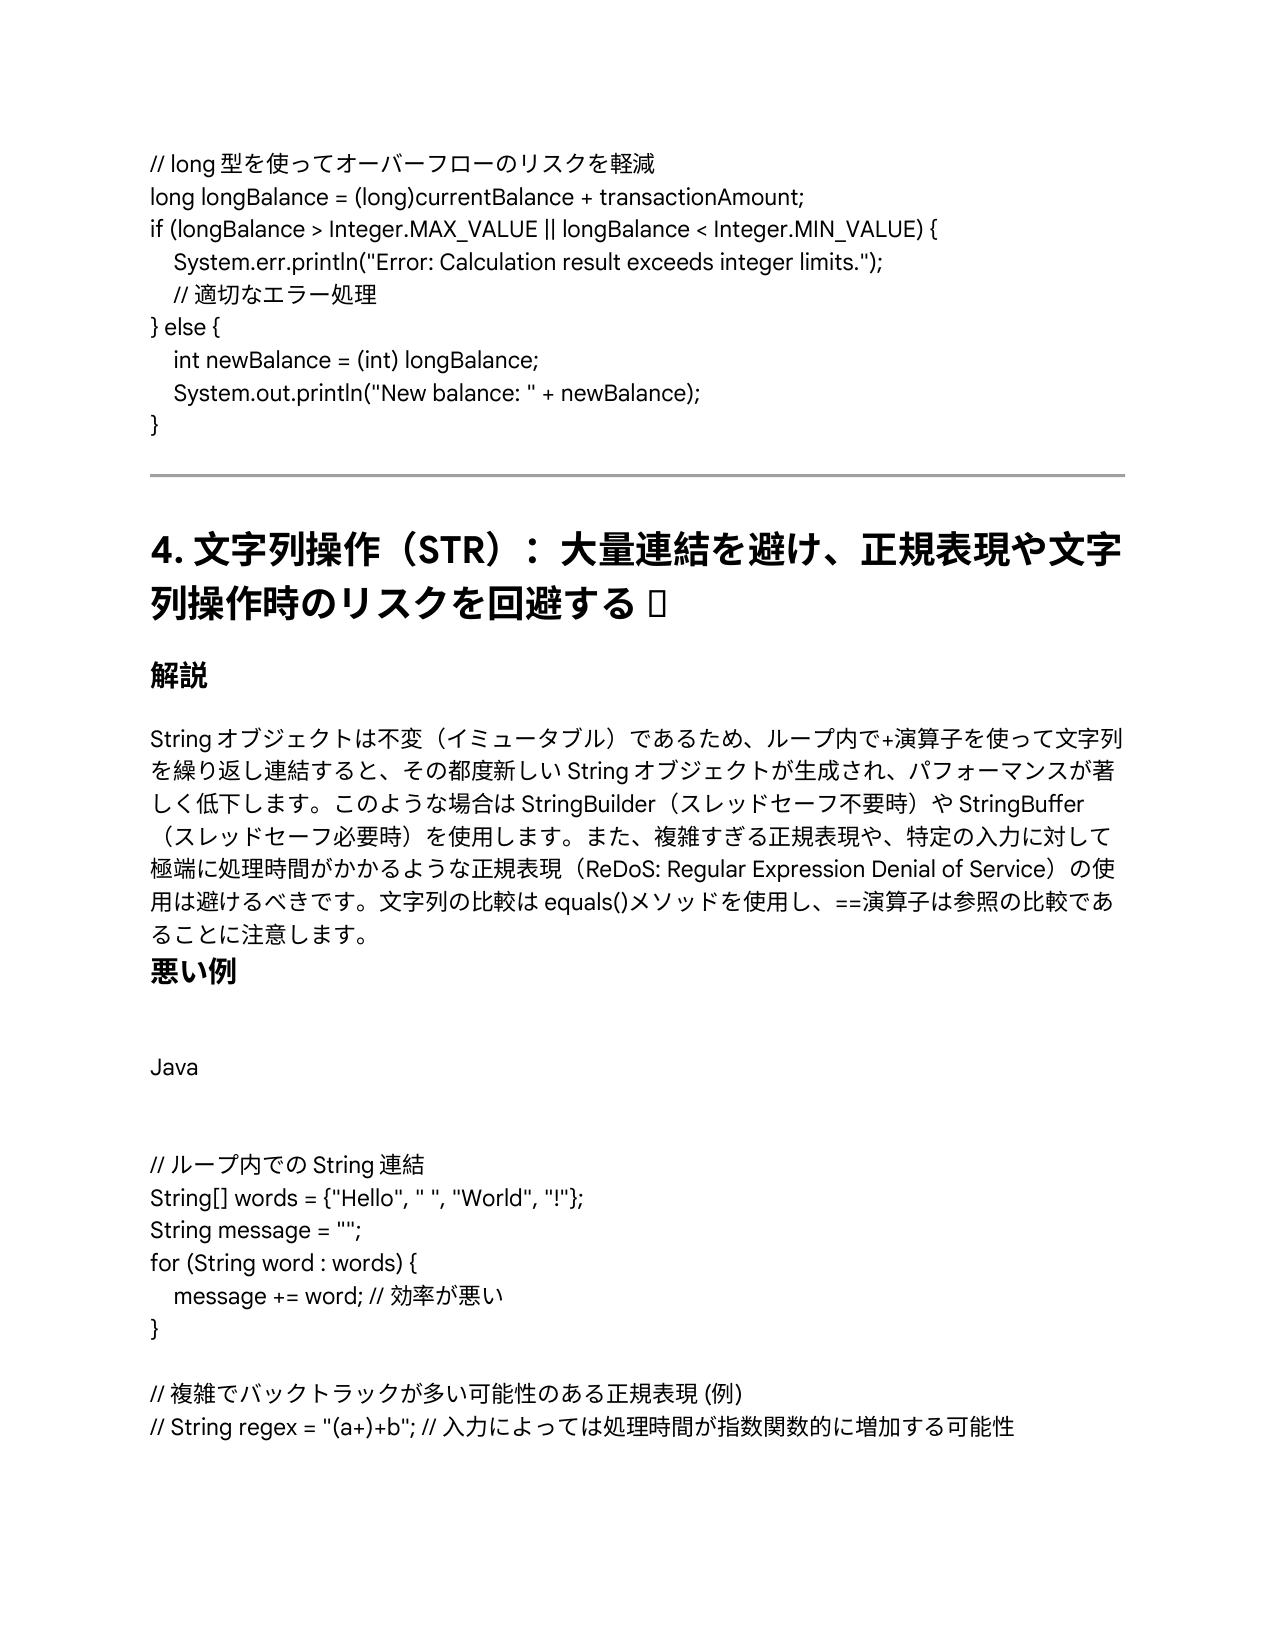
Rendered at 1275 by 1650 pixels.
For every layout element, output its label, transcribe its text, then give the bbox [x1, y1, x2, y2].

subtitle 解説 [150, 658, 1125, 695]
text Java [150, 1053, 1125, 1082]
text Stringオブジェクトは不変（イミュータブル）であるため、ループ内で+演算子を使って文字列を繰り返し連結すると、その都度新しいStringオブジェクトが生成され、パフォーマンスが著しく低下します。このような場合はStringBuilder（スレッドセーフ不要時）やStringBuffer（スレッドセーフ必要時）を使用します。また、複雑すぎる正規表現や、特定の入力に対して極端に処理時間がかかるような正規表現（ReDoS: Regular Expression Denial of Service）の使用は避けるべきです。文字列の比較はequals()メソッドを使用し、==演算子は参照の比較であることに注意します。 [150, 725, 1125, 950]
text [150, 150, 1125, 470]
subtitle 4. 文字列操作（STR）：大量連結を避け、正規表現や文字列操作時のリスクを回避する 📜 [150, 478, 1125, 628]
subtitle 悪い例 [150, 954, 1125, 990]
text // ループ内でのString連結 String[] words = {"Hello", " ", "World", "!"}; String message = ""; for (String word : words) { message += word; // 効率が悪い } // 複雑でバックトラックが多い可能性のある正規表現 (例) // String regex = "(a+)+b"; // 入力によっては処理時間が指数関数的に増加する可能性 [150, 1151, 1125, 1472]
